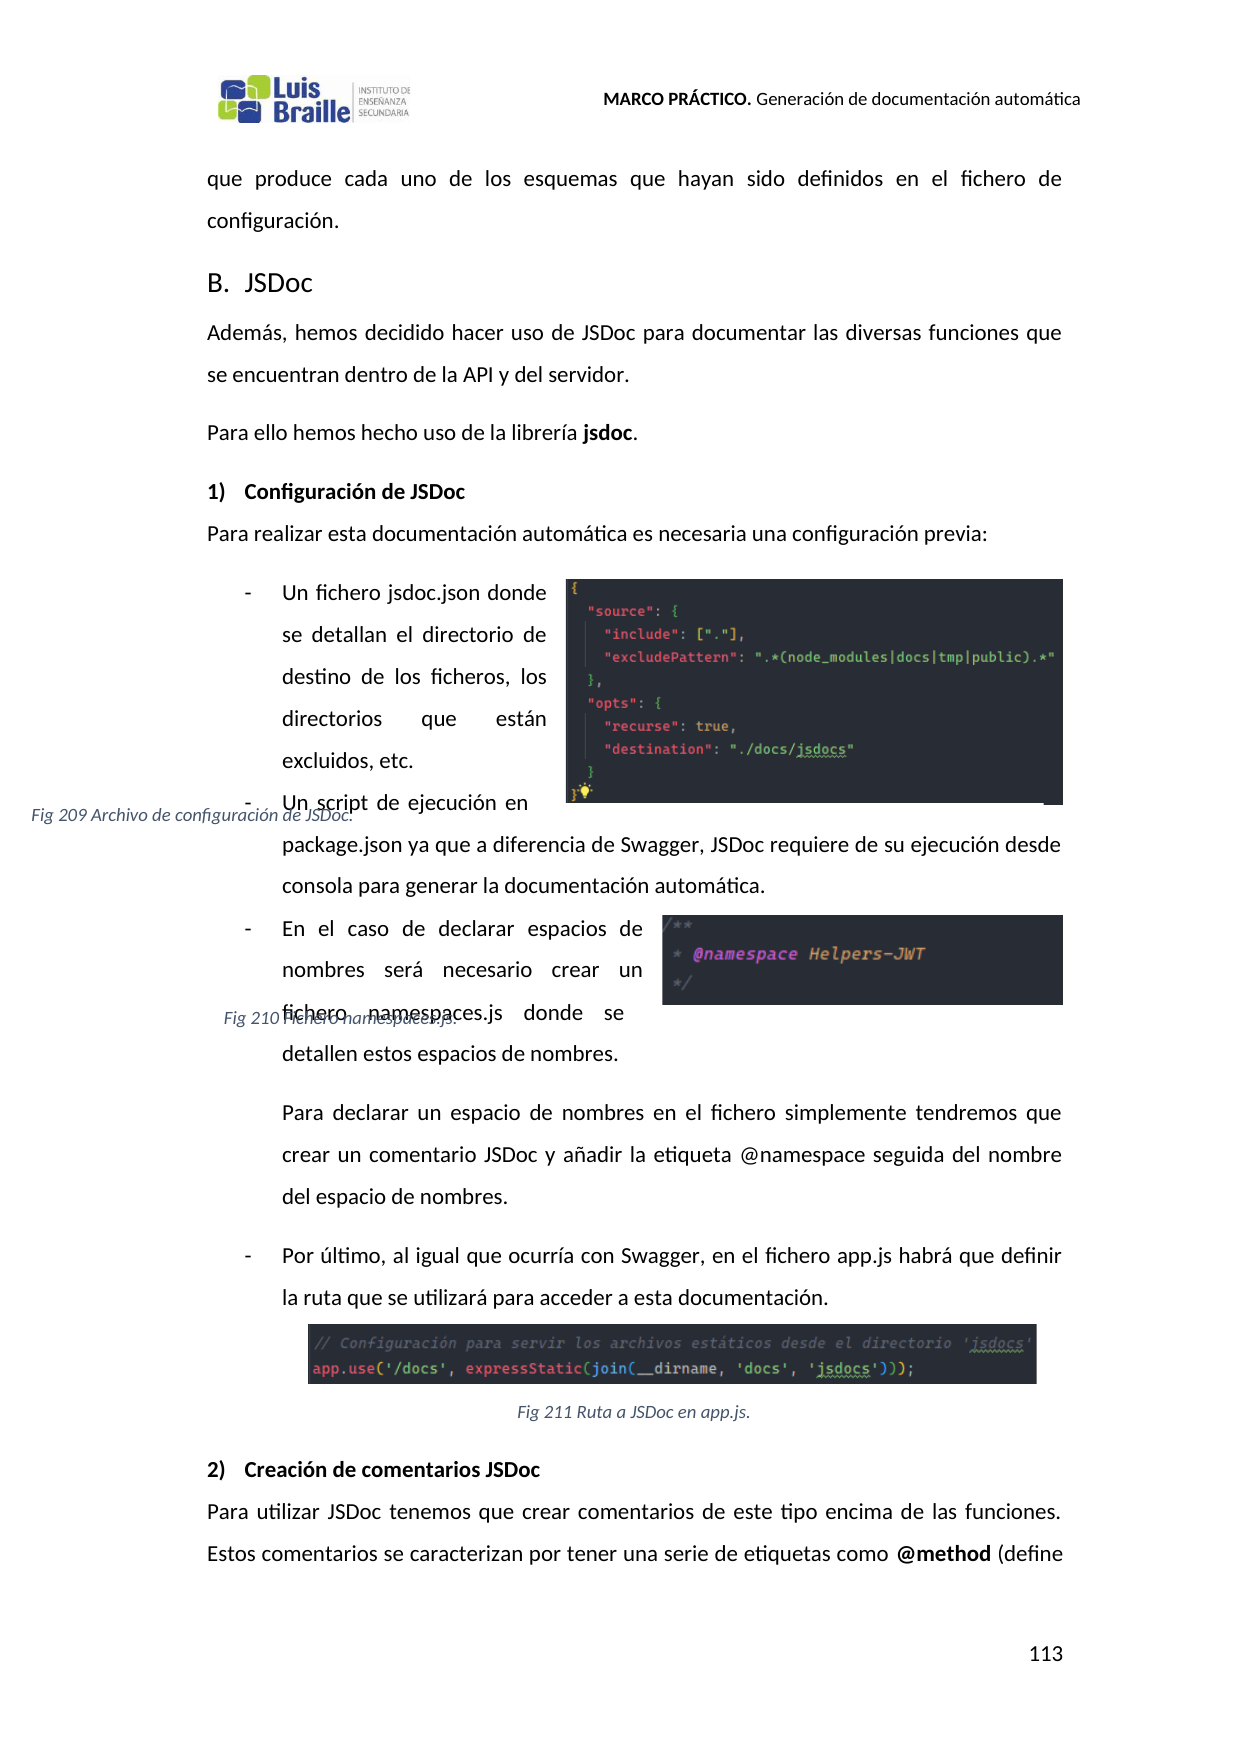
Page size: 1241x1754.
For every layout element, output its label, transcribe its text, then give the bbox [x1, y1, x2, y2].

picture [308, 1324, 1037, 1384]
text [207, 164, 1063, 234]
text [207, 1497, 1063, 1567]
picture [662, 915, 1063, 1005]
list Configuración de JSDoc [207, 477, 1063, 505]
text Para ello hemos hecho uso de la librería jsdoc. [207, 418, 1063, 447]
list Un script de ejecución en package.json ya que a diferencia de Swagger, JSDoc requiere de su ejecución desde consola para generar la documentación automática. [244, 788, 1063, 900]
list Creación de comentarios JSDoc [207, 1455, 1063, 1483]
list Por último, al igual que ocurría con Swagger, en el fichero app.js habrá que definir la ruta que se utilizará para acceder a esta documentación. [244, 1241, 1063, 1311]
text Para declarar un espacio de nombres en el fichero simplemente tendremos que crear un comentario JSDoc y añadir la etiqueta @namespace seguida del nombre del espacio de nombres. [282, 1098, 1063, 1210]
text Fig 211 Ruta a JSDoc en app.js. [207, 1400, 1063, 1423]
list JSDoc [207, 264, 1063, 300]
picture [565, 579, 1063, 805]
text Además, hemos decidido hacer uso de JSDoc para documentar las diversas funciones que se encuentran dentro de la API y del servidor. [207, 318, 1063, 388]
text Para realizar esta documentación automática es necesaria una configuración previa: [207, 519, 1063, 547]
